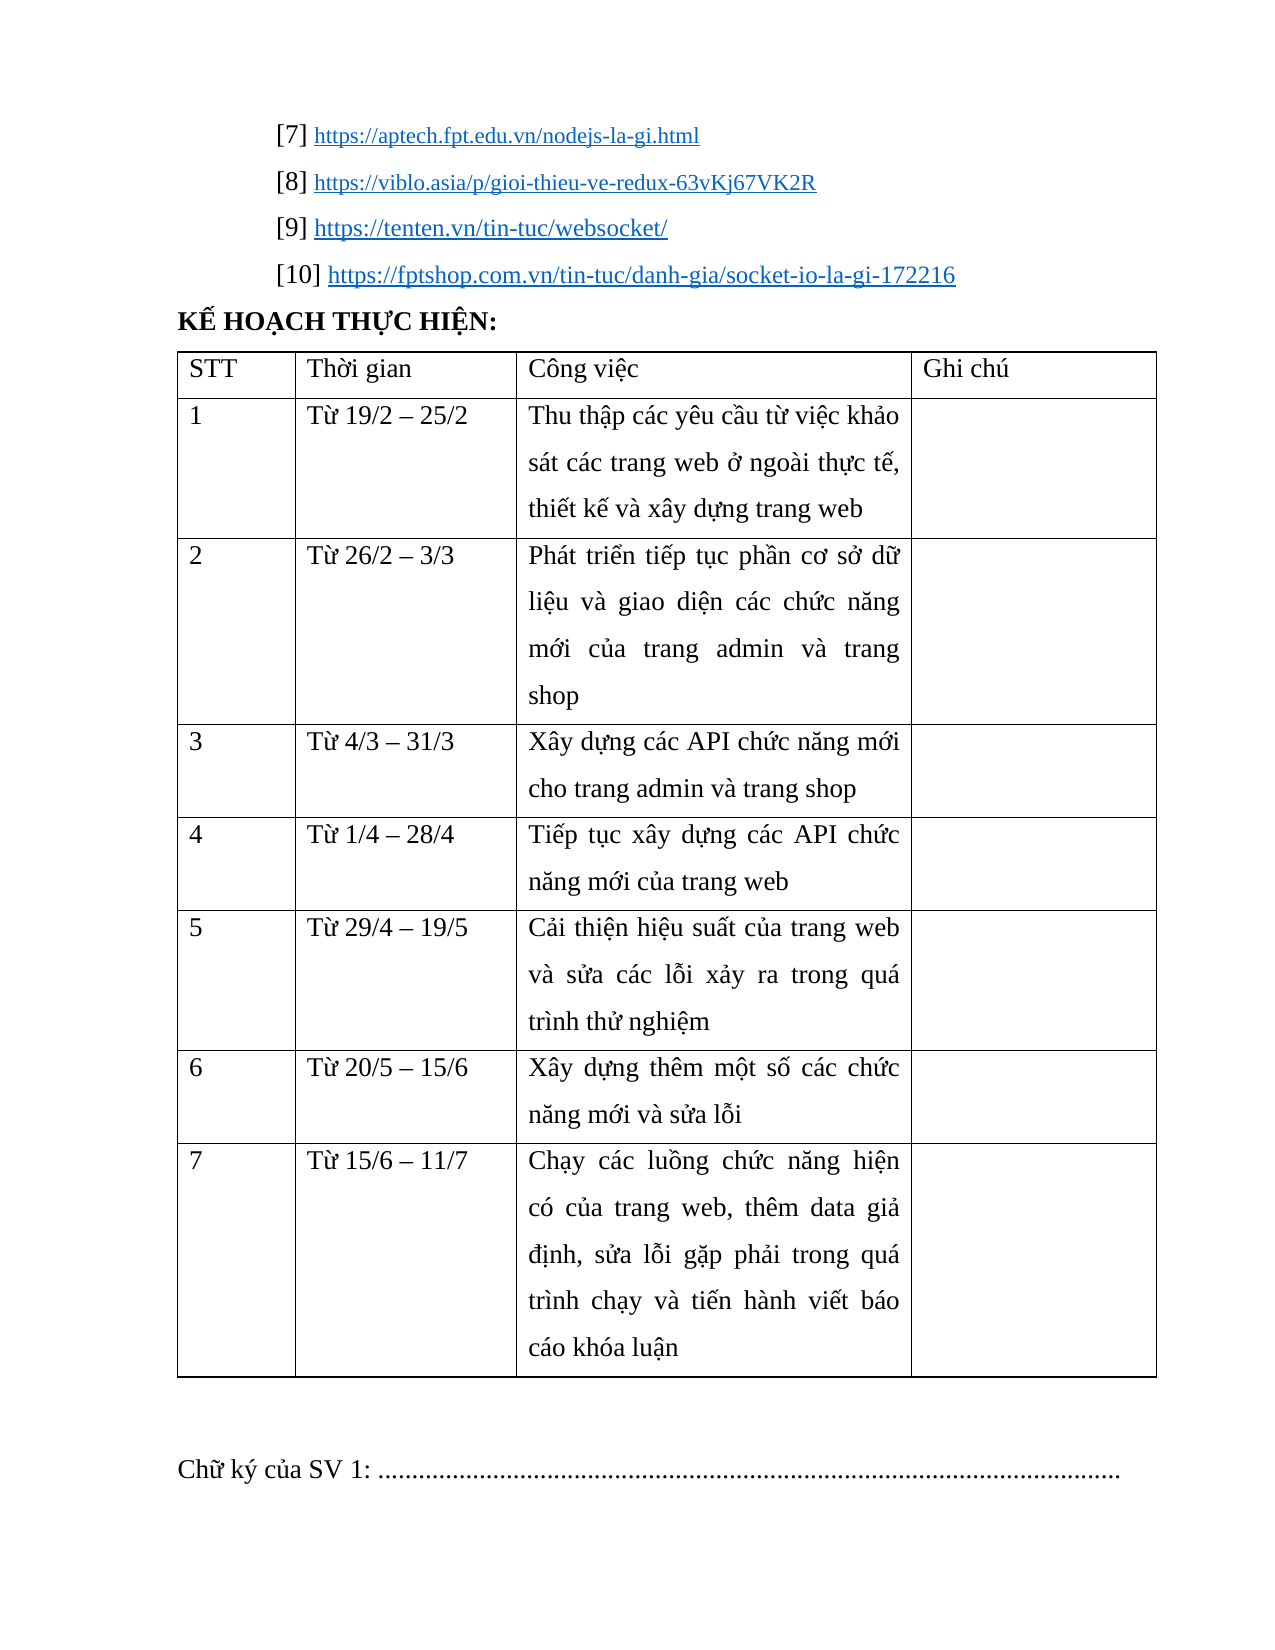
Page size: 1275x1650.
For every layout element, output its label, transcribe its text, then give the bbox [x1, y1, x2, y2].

table_cell Phát triển tiếp tục phần cơ sở dữ liệu và giao diện các chức năng mới của trang admin và trang shop [517, 539, 911, 724]
table_cell [912, 399, 1156, 538]
table_cell [912, 1144, 1156, 1376]
table_cell Xây dựng các API chức năng mới cho trang admin và trang shop [517, 725, 911, 817]
table_cell [912, 1051, 1156, 1143]
table_header Công việc [517, 353, 911, 398]
table_cell 7 [178, 1144, 295, 1376]
table_header STT [178, 353, 295, 398]
table_cell 6 [178, 1051, 295, 1143]
table_header Ghi chú [912, 353, 1156, 398]
table_cell Cải thiện hiệu suất của trang web và sửa các lỗi xảy ra trong quá trình thử nghiệm [517, 911, 911, 1050]
text Chữ ký của SV 1: .............................................................................................................. [177, 1453, 1157, 1484]
table_cell Từ 19/2 – 25/2 [296, 399, 516, 538]
text [8] https://viblo.asia/p/gioi-thieu-ve-redux-63vKj67VK2R [276, 165, 1157, 196]
table_cell 1 [178, 399, 295, 538]
table_cell Xây dựng thêm một số các chức năng mới và sửa lỗi [517, 1051, 911, 1143]
table_cell [912, 818, 1156, 910]
table_cell Từ 15/6 – 11/7 [296, 1144, 516, 1376]
text [9] https://tenten.vn/tin-tuc/websocket/ [276, 211, 1157, 243]
table_cell 5 [178, 911, 295, 1050]
table_cell [912, 725, 1156, 817]
text [10] https://fptshop.com.vn/tin-tuc/danh-gia/socket-io-la-gi-172216 [276, 258, 1157, 289]
table_cell [912, 911, 1156, 1050]
table_cell 3 [178, 725, 295, 817]
table_cell Từ 26/2 – 3/3 [296, 539, 516, 724]
table_header Thời gian [296, 353, 516, 398]
table_cell [912, 539, 1156, 724]
text [7] https://aptech.fpt.edu.vn/nodejs-la-gi.html [276, 118, 1157, 149]
table_cell Từ 20/5 – 15/6 [296, 1051, 516, 1143]
text KẾ HOẠCH THỰC HIỆN: [177, 305, 1157, 336]
table_cell Từ 29/4 – 19/5 [296, 911, 516, 1050]
table_cell 2 [178, 539, 295, 724]
table_cell 4 [178, 818, 295, 910]
table_cell Chạy các luồng chức năng hiện có của trang web, thêm data giả định, sửa lỗi gặp phải trong quá trình chạy và tiến hành viết báo cáo khóa luận [517, 1144, 911, 1376]
table_cell Thu thập các yêu cầu từ việc khảo sát các trang web ở ngoài thực tế, thiết kế và xây dựng trang web [517, 399, 911, 538]
table_cell Từ 1/4 – 28/4 [296, 818, 516, 910]
table_cell Tiếp tục xây dựng các API chức năng mới của trang web [517, 818, 911, 910]
table_cell Từ 4/3 – 31/3 [296, 725, 516, 817]
